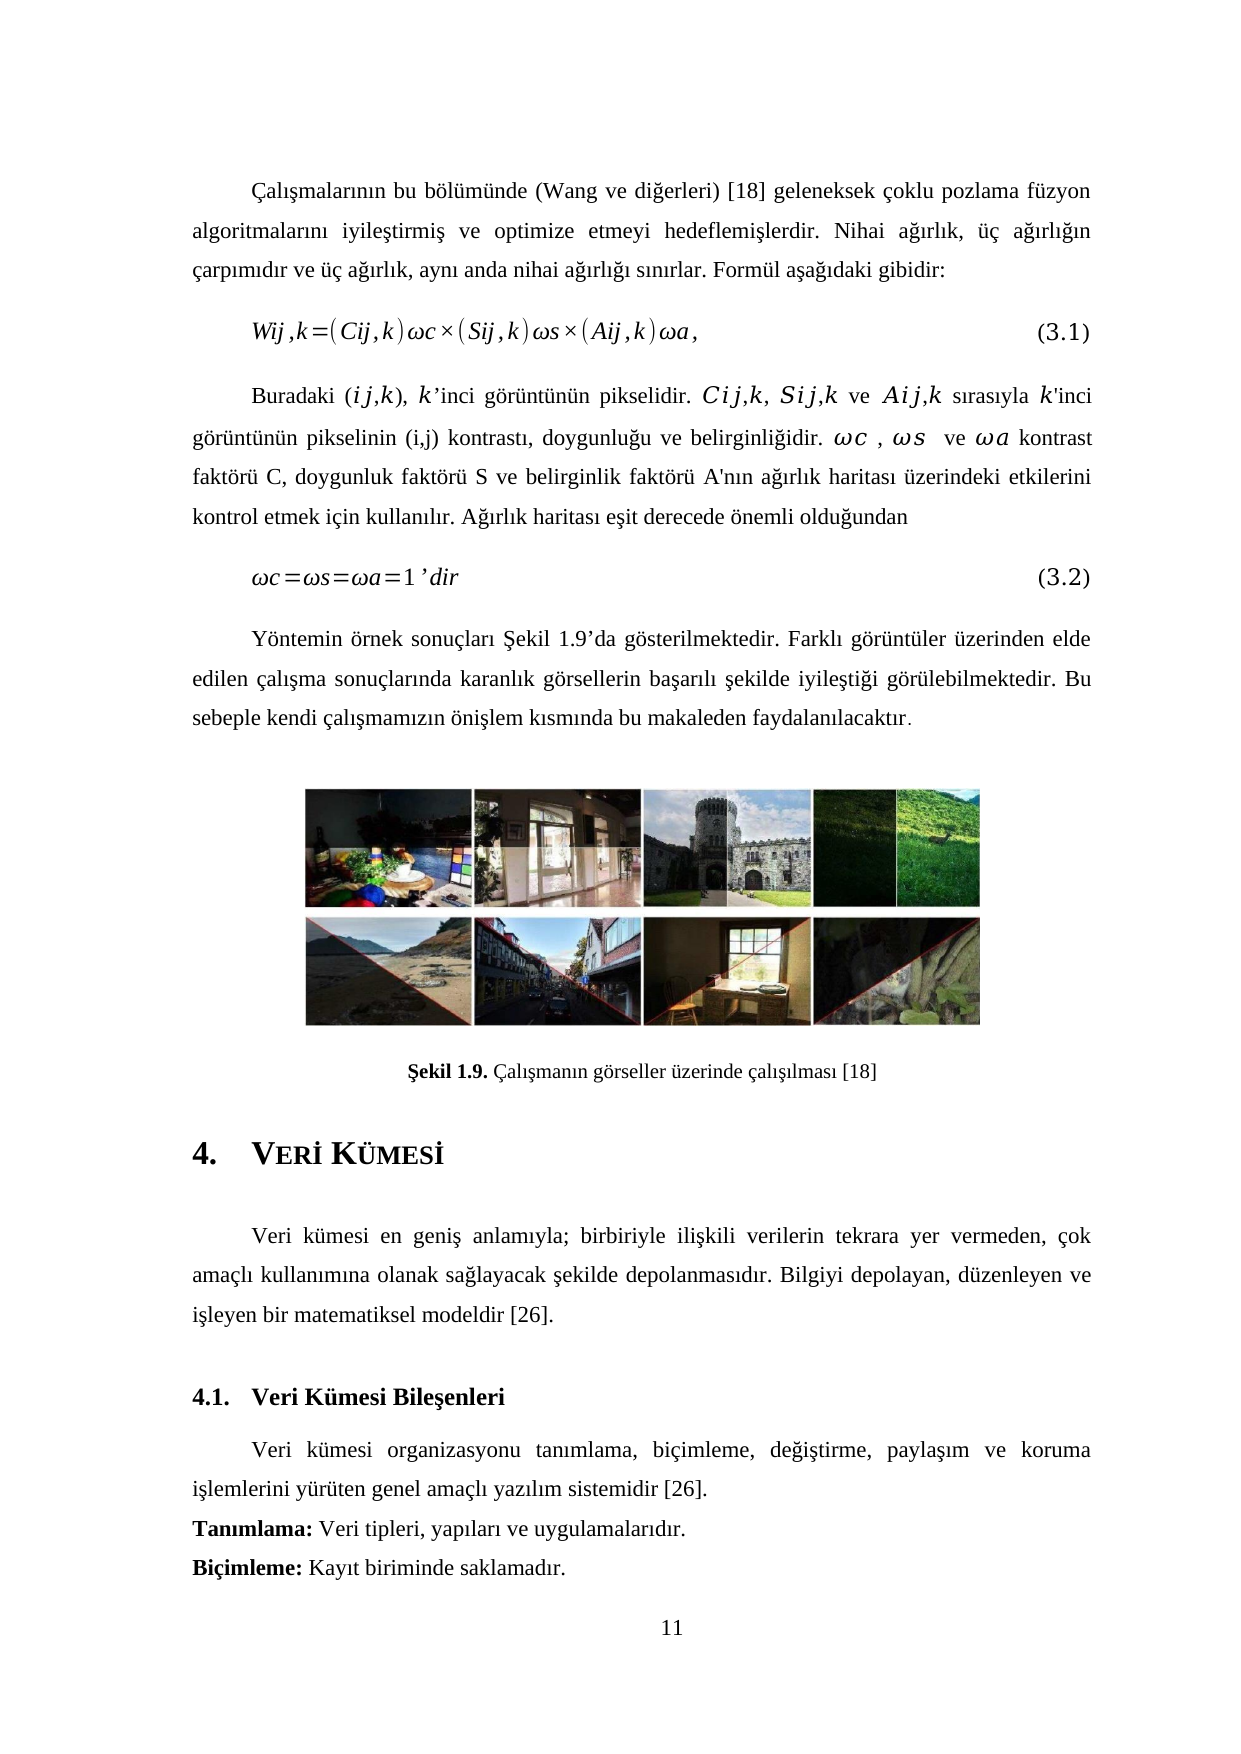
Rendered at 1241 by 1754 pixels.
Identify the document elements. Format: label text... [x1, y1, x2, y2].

text Buradaki (𝑖𝑗,𝑘), 𝑘’inci görüntünün pikselidir. 𝐶𝑖𝑗,𝑘, 𝑆𝑖𝑗,𝑘 ve 𝐴𝑖𝑗,𝑘 sırasıyla 𝑘'inci görüntünün pikselinin (i,j) kontrastı, doygunluğu ve belirginliğidir. 𝜔𝑐 , 𝜔𝑠 ve 𝜔𝑎 kontrast faktörü C, doygunluk faktörü S ve belirginlik faktörü A'nın ağırlık haritası üzerindeki etkilerini kontrol etmek için kullanılır. Ağırlık haritası eşit derecede önemli olduğundan [192, 381, 1092, 529]
text Şekil 1.9. Çalışmanın görseller üzerinde çalışılması [18] [192, 1059, 1092, 1083]
text Tanımlama: Veri tipleri, yapıları ve uygulamalarıdır. [192, 1514, 1092, 1541]
text (3.2) [192, 563, 1092, 591]
text Veri kümesi organizasyonu tanımlama, biçimleme, değiştirme, paylaşım ve koruma işlemlerini yürüten genel amaçlı yazılım sistemidir [26]. [192, 1436, 1092, 1501]
text Çalışmalarının bu bölümünde (Wang ve diğerleri) [18] geleneksek çoklu pozlama füzyon algoritmalarını iyileştirmiş ve optimize etmeyi hedeflemişlerdir. Nihai ağırlık, üç ağırlığın çarpımıdır ve üç ağırlık, aynı anda nihai ağırlığı sınırlar. Formül aşağıdaki gibidir: [192, 177, 1092, 282]
picture [304, 788, 980, 1026]
text (3.1) [192, 316, 1092, 346]
text Veri kümesi en geniş anlamıyla; birbiriyle ilişkili verilerin tekrara yer vermeden, çok amaçlı kullanımına olanak sağlayacak şekilde depolanmasıdır. Bilgiyi depolayan, düzenleyen ve işleyen bir matematiksel modeldir [26]. [192, 1222, 1092, 1327]
list Veri Kümesi [192, 1133, 1092, 1172]
list Veri Kümesi Bileşenleri [192, 1382, 1092, 1411]
text Biçimleme: Kayıt biriminde saklamadır. [192, 1554, 1092, 1580]
text Yöntemin örnek sonuçları Şekil 1.9’da gösterilmektedir. Farklı görüntüler üzerinden elde edilen çalışma sonuçlarında karanlık görsellerin başarılı şekilde iyileştiği görülebilmektedir. Bu sebeple kendi çalışmamızın önişlem kısmında bu makaleden faydalanılacaktır. [192, 625, 1092, 731]
